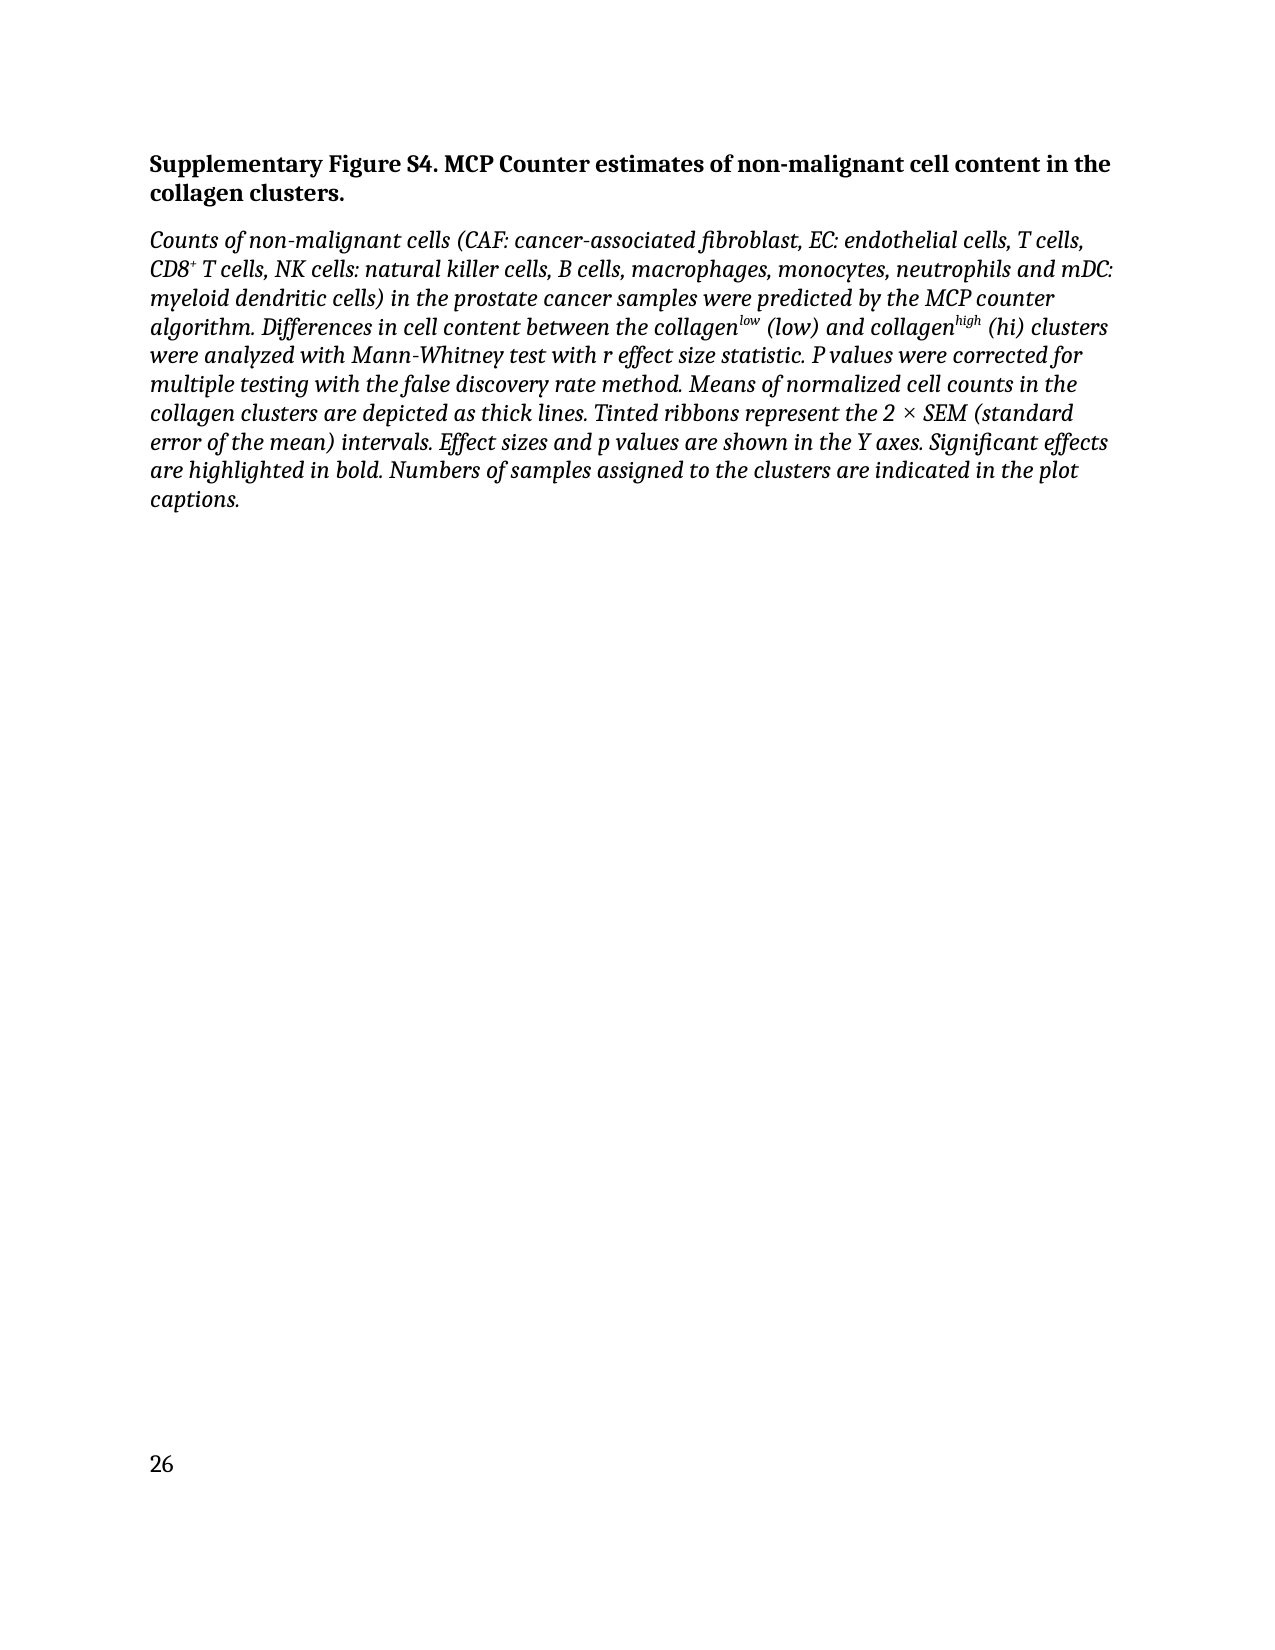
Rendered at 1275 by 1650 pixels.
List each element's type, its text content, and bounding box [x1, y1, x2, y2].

text Counts of non-malignant cells (CAF: cancer-associated fibroblast, EC: endothelial cells, T cells, CD8+ T cells, NK cells: natural killer cells, B cells, macrophages, monocytes, neutrophils and mDC: myeloid dendritic cells) in the prostate cancer samples were predicted by the MCP counter algorithm. Differences in cell content between the collagenlow (low) and collagenhigh (hi) clusters were analyzed with Mann-Whitney test with r effect size statistic. P values were corrected for multiple testing with the false discovery rate method. Means of normalized cell counts in the collagen clusters are depicted as thick lines. Tinted ribbons represent the 2 SEM (standard error of the mean) intervals. Effect sizes and p values are shown in the Y axes. Significant effects are highlighted in bold. Numbers of samples assigned to the clusters are indicated in the plot captions. [150, 226, 1125, 514]
text Supplementary Figure S4. MCP Counter estimates of non-malignant cell content in the collagen clusters. [150, 150, 1125, 207]
